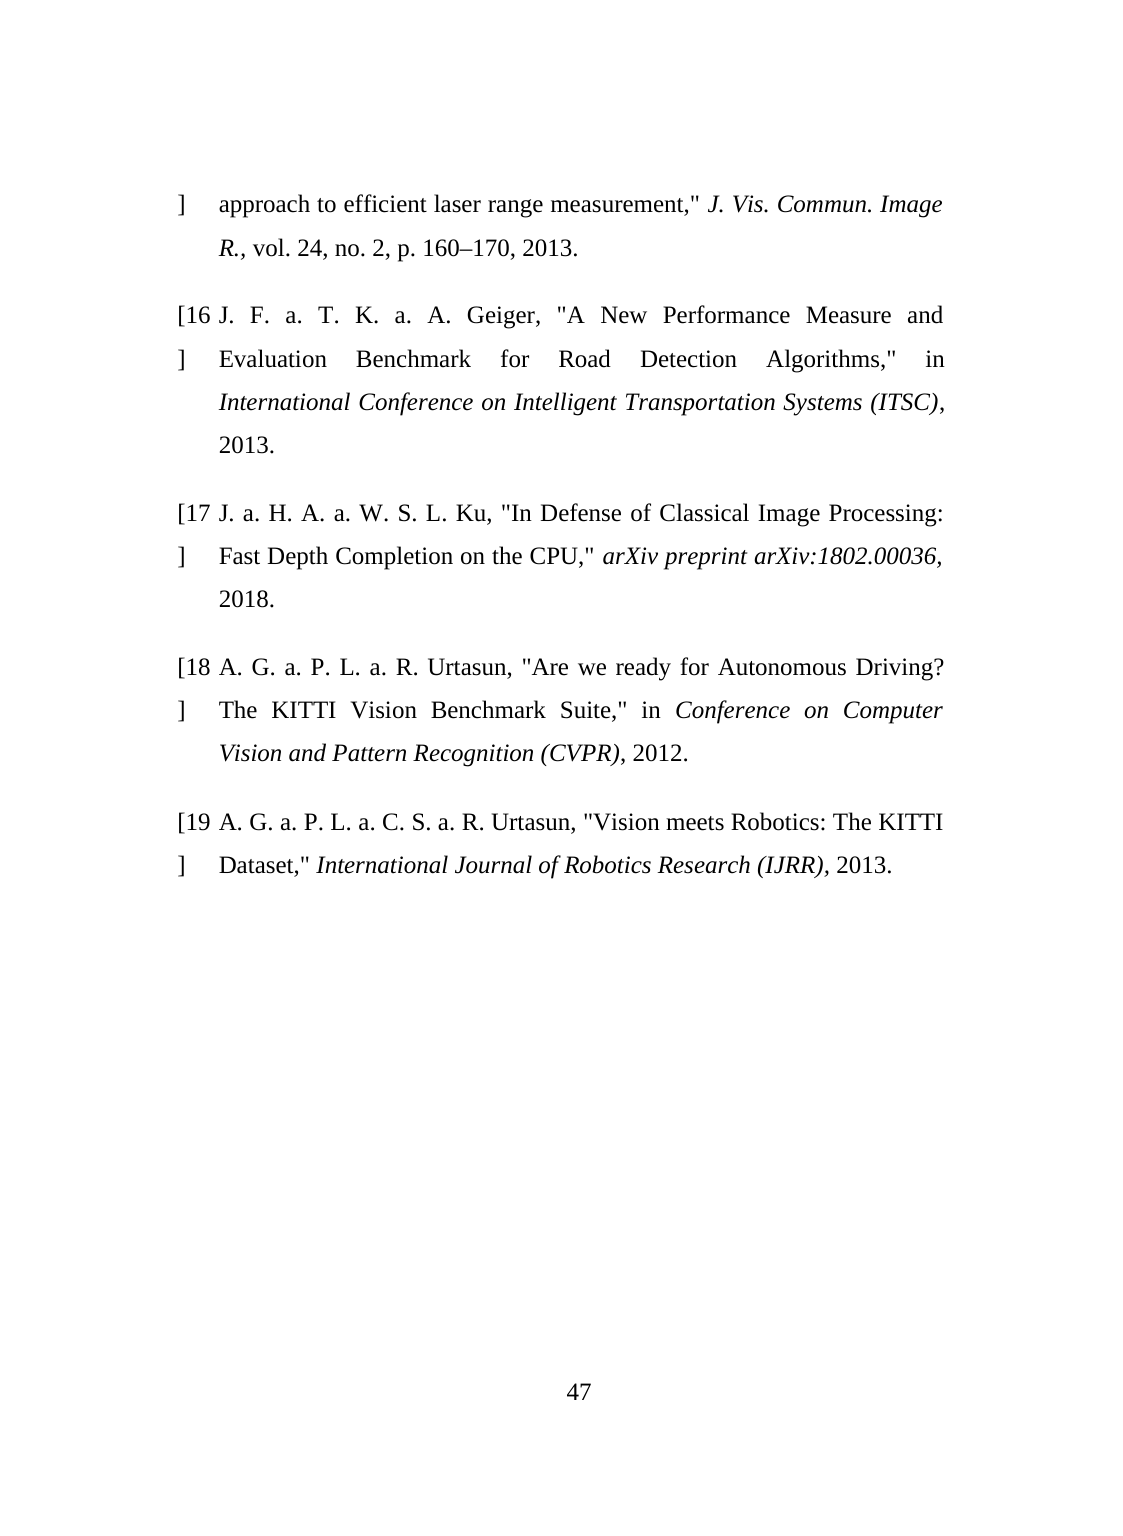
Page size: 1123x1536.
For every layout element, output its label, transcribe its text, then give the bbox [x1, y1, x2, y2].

table_cell [17] [177, 486, 218, 640]
table_cell [18] [177, 640, 218, 794]
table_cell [219, 177, 945, 288]
table_cell A. G. a. P. L. a. R. Urtasun, "Are we ready for Autonomous Driving? The KITTI Vision Benchmark Suite," in Conference on Computer Vision and Pattern Recognition (CVPR), 2012. [219, 640, 945, 794]
table_cell J. a. H. A. a. W. S. L. Ku, "In Defense of Classical Image Processing: Fast Depth Completion on the CPU," arXiv preprint arXiv:1802.00036, 2018. [219, 486, 945, 640]
table_cell A. G. a. P. L. a. C. S. a. R. Urtasun, "Vision meets Robotics: The KITTI Dataset," International Journal of Robotics Research (IJRR), 2013. [219, 794, 945, 905]
table_cell [19] [177, 794, 218, 905]
table_cell [16] [177, 288, 218, 486]
table_cell [15] [177, 177, 218, 288]
table_cell J. F. a. T. K. a. A. Geiger, "A New Performance Measure and Evaluation Benchmark for Road Detection Algorithms," in International Conference on Intelligent Transportation Systems (ITSC), 2013. [219, 288, 945, 486]
